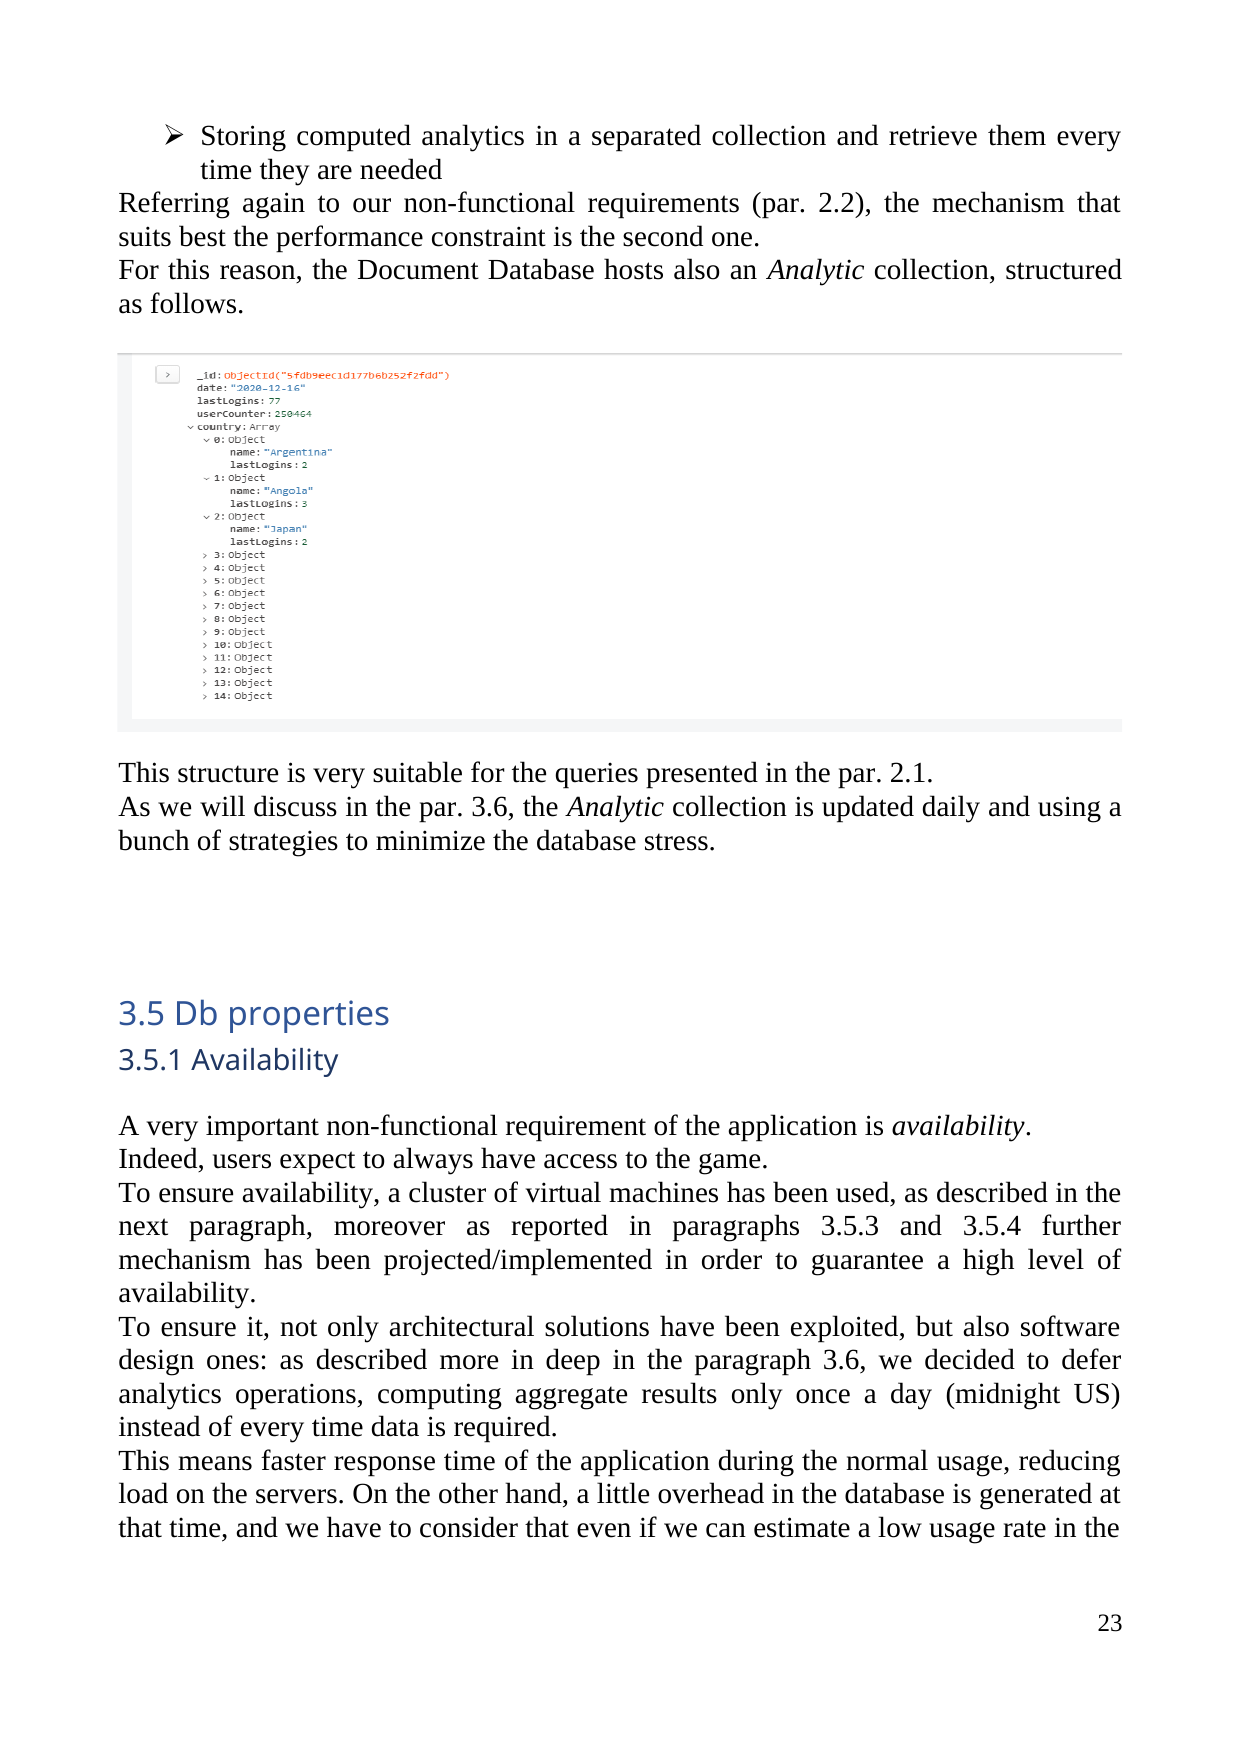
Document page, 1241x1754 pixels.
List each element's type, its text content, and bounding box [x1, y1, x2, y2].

text This structure is very suitable for the queries presented in the par. 2.1. [118, 732, 1122, 789]
text For this reason, the Document Database hosts also an Analytic collection, structured as follows. [118, 252, 1122, 319]
picture [117, 353, 1123, 732]
text Indeed, users expect to always have access to the game. [118, 1141, 1122, 1175]
list Storing computed analytics in a separated collection and retrieve them every time they are needed [163, 118, 1122, 185]
subtitle 3.5 Db properties [118, 990, 1122, 1035]
subtitle 3.5.1 Availability [118, 1039, 1122, 1079]
text To ensure availability, a cluster of virtual machines has been used, as described in the next paragraph, moreover as reported in paragraphs 3.5.3 and 3.5.4 further mechanism has been projected/implemented in order to guarantee a high level of availability. [118, 1175, 1122, 1309]
text As we will discuss in the par. 3.6, the Analytic collection is updated daily and using a bunch of strategies to minimize the database stress. [118, 789, 1122, 856]
text A very important non-functional requirement of the application is availability. [118, 1108, 1122, 1141]
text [118, 1443, 1122, 1544]
text Referring again to our non-functional requirements (par. 2.2), the mechanism that suits best the performance constraint is the second one. [118, 185, 1122, 252]
text To ensure it, not only architectural solutions have been exploited, but also software design ones: as described more in deep in the paragraph 3.6, we decided to defer analytics operations, computing aggregate results only once a day (midnight US) instead of every time data is required. [118, 1309, 1122, 1443]
